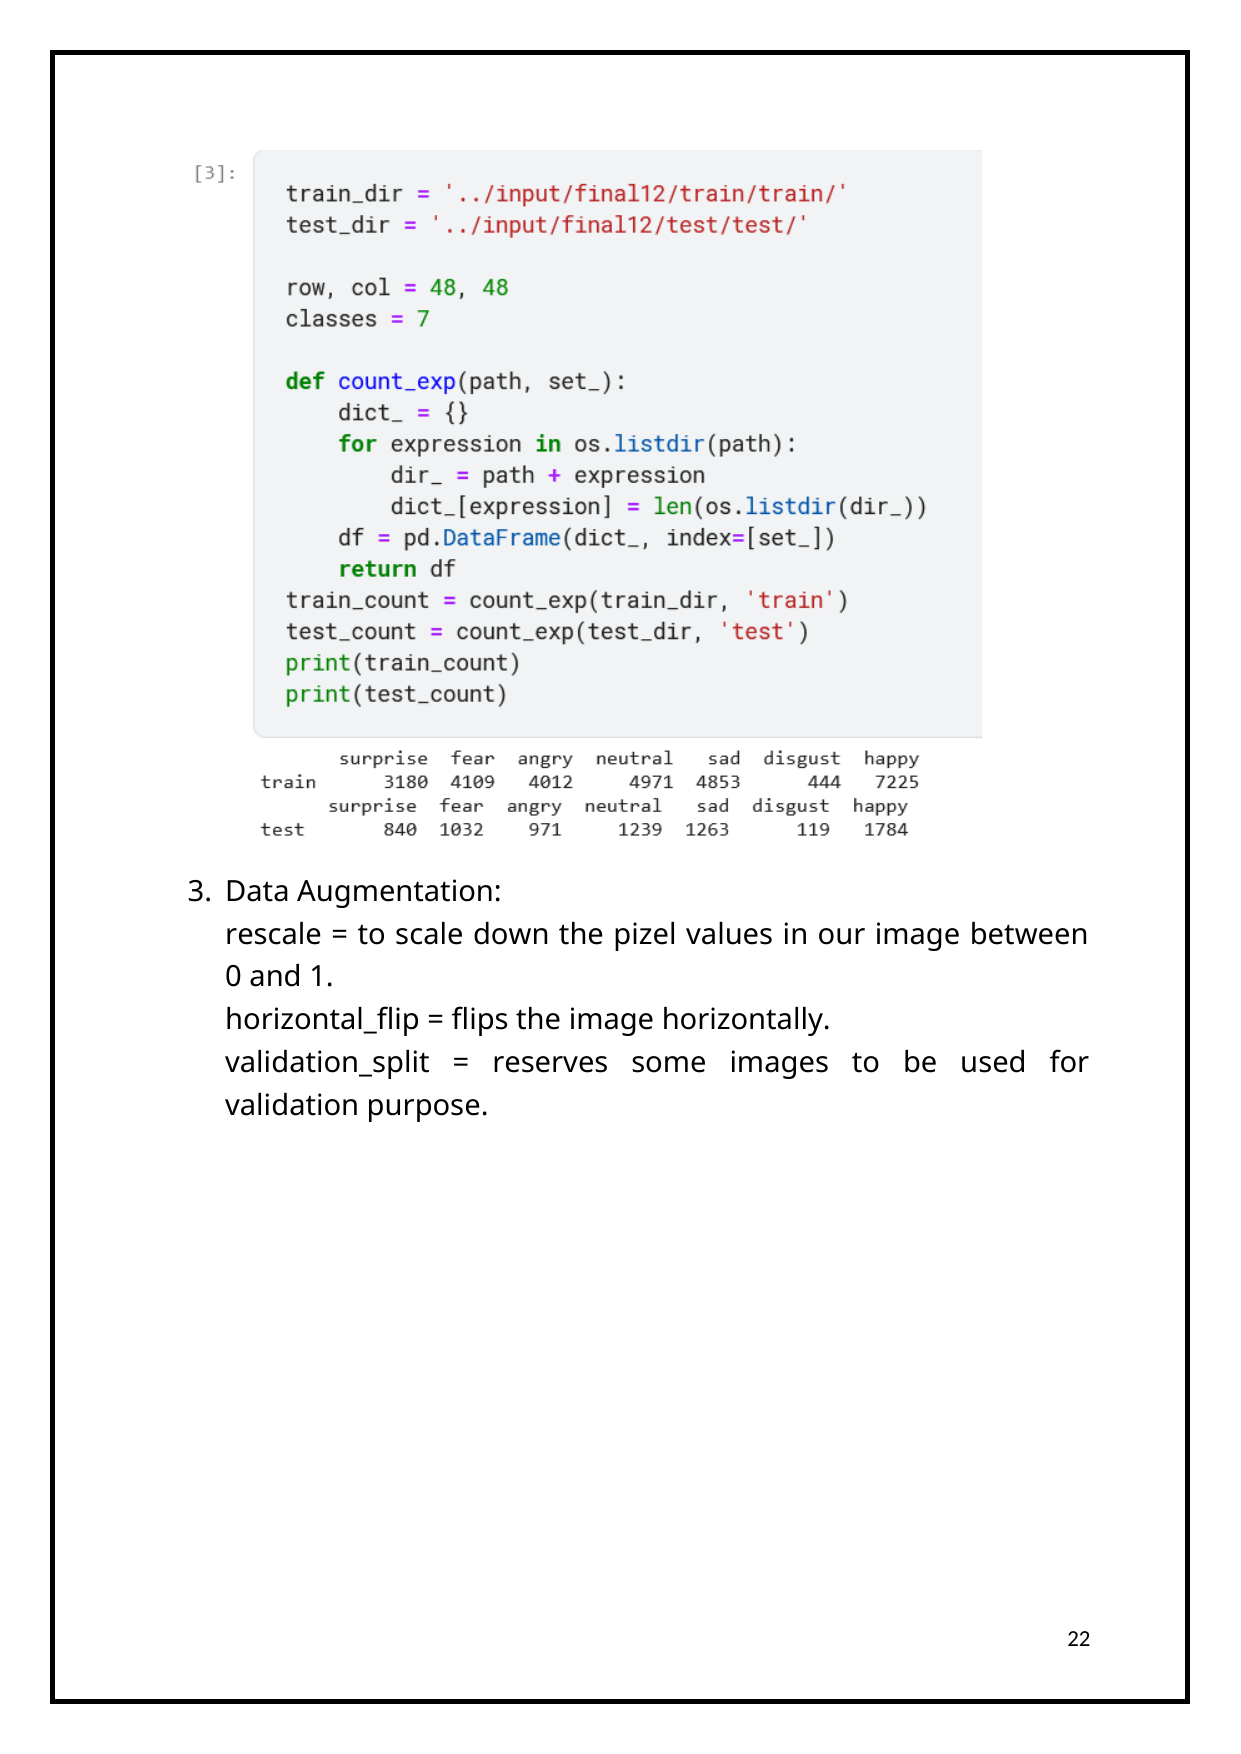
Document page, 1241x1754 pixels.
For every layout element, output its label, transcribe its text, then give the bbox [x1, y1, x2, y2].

list rescale = to scale down the pizel values in our image between 0 and 1. [225, 913, 1090, 995]
list Data Augmentation: [187, 870, 1090, 910]
picture [187, 150, 983, 852]
list horizontal_flip = flips the image horizontally. [225, 998, 1090, 1038]
list validation_split = reserves some images to be used for validation purpose. [225, 1041, 1090, 1124]
